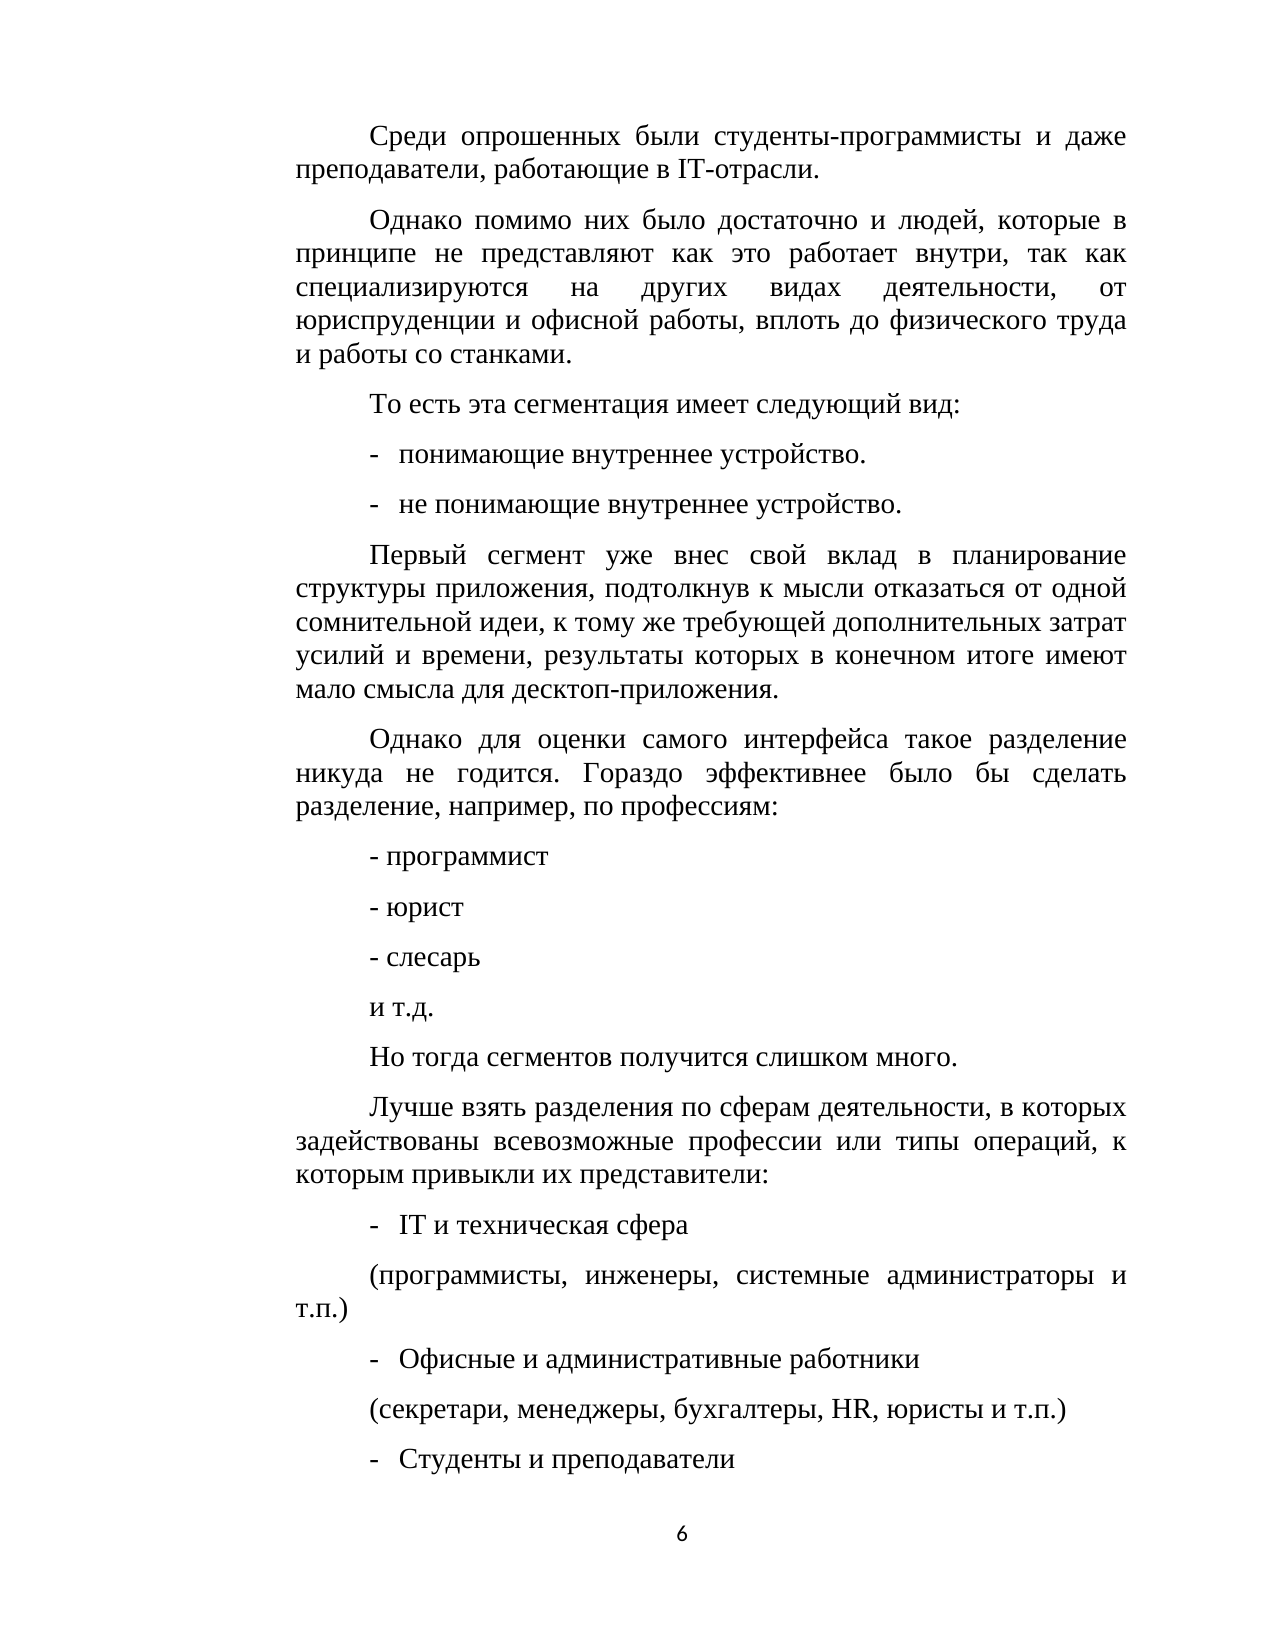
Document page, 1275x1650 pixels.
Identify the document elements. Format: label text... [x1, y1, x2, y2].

text - Студенты и преподаватели [295, 1441, 1127, 1475]
text Первый сегмент уже внес свой вклад в планирование структуры приложения, подтолкнув к мысли отказаться от одной сомнительной идеи, к тому же требующей дополнительных затрат усилий и времени, результаты которых в конечном итоге имеют мало смысла для десктоп-приложения. [295, 537, 1127, 704]
text - Офисные и административные работники [295, 1341, 1127, 1374]
text Однако помимо них было достаточно и людей, которые в принципе не представляют как это работает внутри, так как специализируются на других видах деятельности, от юриспруденции и офисной работы, вплоть до физического труда и работы со станками. [295, 202, 1127, 369]
text - программист [295, 838, 1127, 872]
text и т.д. [295, 989, 1127, 1023]
text - не понимающие внутреннее устройство. [295, 487, 1127, 520]
text Среди опрошенных были студенты-программисты и даже преподаватели, работающие в IT-отрасли. [295, 118, 1127, 185]
text (программисты, инженеры, системные администраторы и т.п.) [295, 1257, 1127, 1324]
text То есть эта сегментация имеет следующий вид: [295, 386, 1127, 420]
text (секретари, менеджеры, бухгалтеры, HR, юристы и т.п.) [295, 1391, 1127, 1424]
text Лучше взять разделения по сферам деятельности, в которых задействованы всевозможные профессии или типы операций, к которым привыкли их представители: [295, 1089, 1127, 1190]
text Однако для оценки самого интерфейса такое разделение никуда не годится. Гораздо эффективнее было бы сделать разделение, например, по профессиям: [295, 721, 1127, 822]
text Но тогда сегментов получится слишком много. [295, 1039, 1127, 1073]
text - понимающие внутреннее устройство. [295, 436, 1127, 470]
text - юрист [295, 889, 1127, 922]
text - IT и техническая сфера [295, 1207, 1127, 1240]
text - слесарь [295, 939, 1127, 972]
